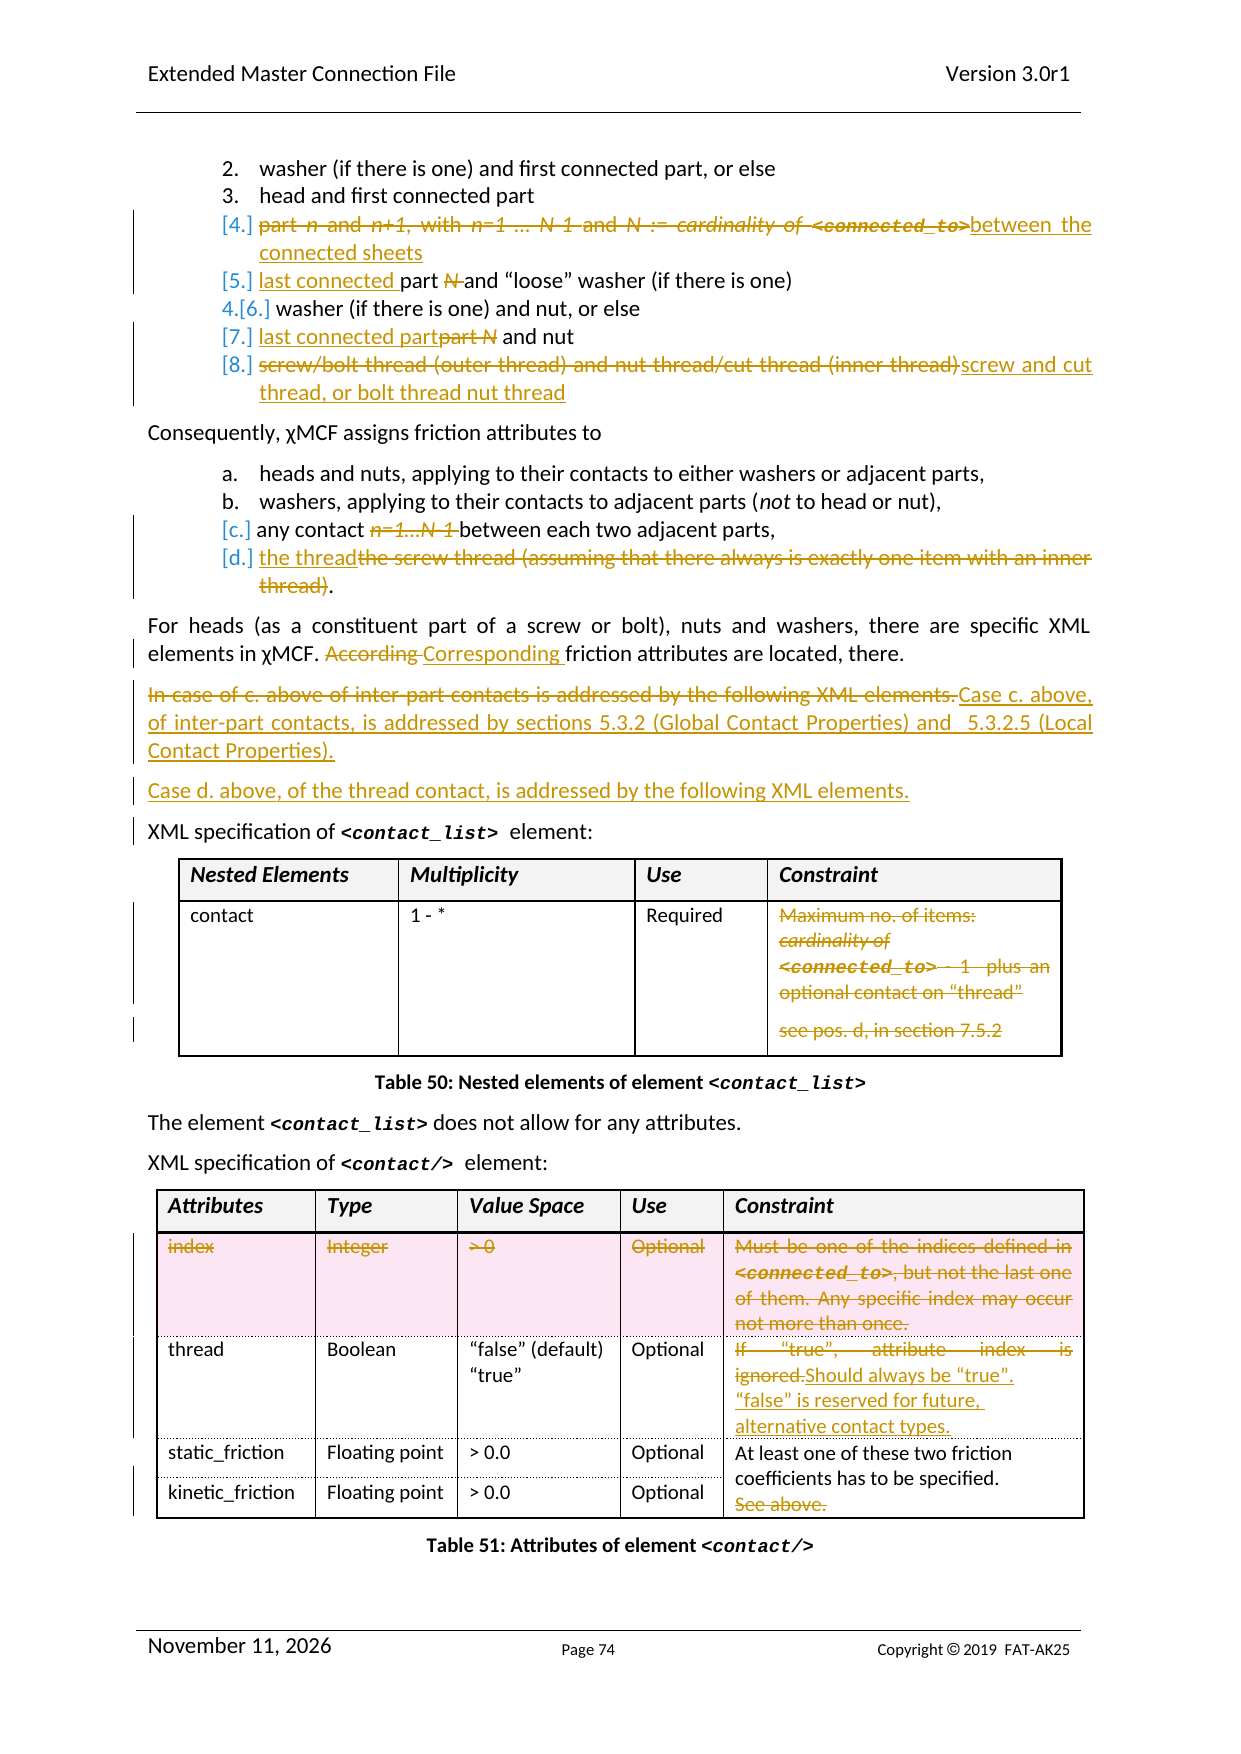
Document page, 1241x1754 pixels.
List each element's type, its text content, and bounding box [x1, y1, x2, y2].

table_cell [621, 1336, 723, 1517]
text XML specification of <contact/> element: [148, 1148, 1092, 1176]
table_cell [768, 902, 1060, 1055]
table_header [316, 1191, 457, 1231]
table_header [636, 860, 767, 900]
list part and “loose” washer (if there is one) [222, 266, 1092, 294]
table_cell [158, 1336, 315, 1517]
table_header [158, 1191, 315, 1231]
list any contact between each two adjacent parts, [222, 515, 1092, 543]
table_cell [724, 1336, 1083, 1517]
text Consequently, χMCF assigns friction attributes to [148, 418, 1092, 446]
list heads and nuts, applying to their contacts to either washers or adjacent parts, [222, 459, 1092, 487]
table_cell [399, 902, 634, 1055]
list washer (if there is one) and nut, or else [222, 294, 1092, 322]
list head and first connected part [222, 182, 1092, 210]
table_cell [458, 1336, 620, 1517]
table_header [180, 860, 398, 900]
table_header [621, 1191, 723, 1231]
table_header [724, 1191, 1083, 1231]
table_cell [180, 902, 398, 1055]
list washer (if there is one) and first connected part, or else [222, 154, 1092, 182]
list and nut [222, 322, 1092, 350]
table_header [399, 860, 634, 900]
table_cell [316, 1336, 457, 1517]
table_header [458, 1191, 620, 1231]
text For heads (as a constituent part of a screw or bolt), nuts and washers, there are specific XML elements in χMCF. friction attributes are located, there. [148, 611, 1092, 667]
text XML specification of <contact_list> element: [148, 817, 1092, 845]
list washers, applying to their contacts to adjacent parts (not to head or nut), [222, 487, 1092, 515]
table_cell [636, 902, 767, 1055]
text The element <contact_list> does not allow for any attributes. [148, 1108, 1092, 1136]
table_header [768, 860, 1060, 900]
list . [222, 543, 1092, 599]
